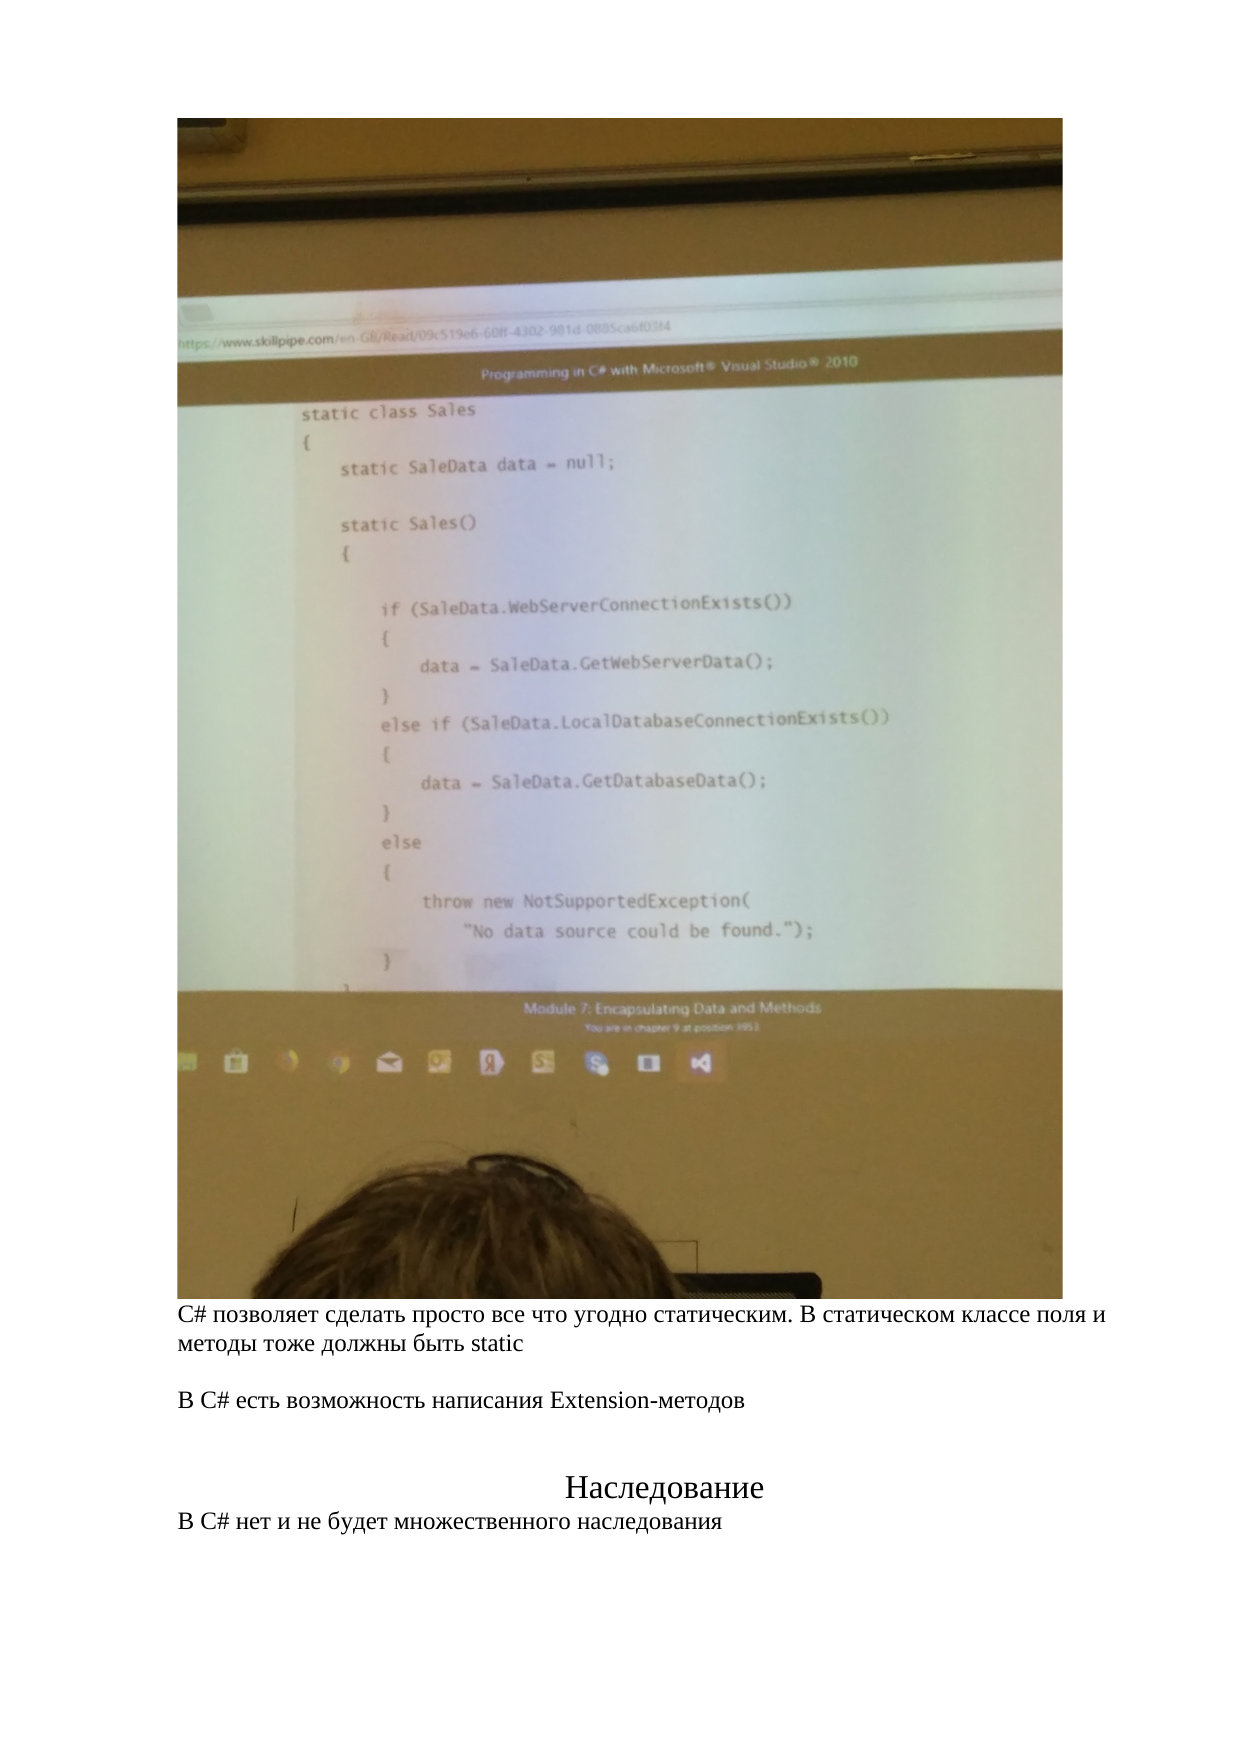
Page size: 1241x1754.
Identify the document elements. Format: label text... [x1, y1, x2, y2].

text В C# нет и не будет множественного наследования [177, 1506, 1152, 1535]
text С# позволяет сделать просто все что угодно статическим. В статическом классе поля и методы тоже должны быть static [177, 1299, 1152, 1356]
picture [177, 118, 1063, 1299]
subtitle Наследование [177, 1468, 1152, 1506]
text В C# есть возможность написания Extension-методов [177, 1385, 1152, 1414]
